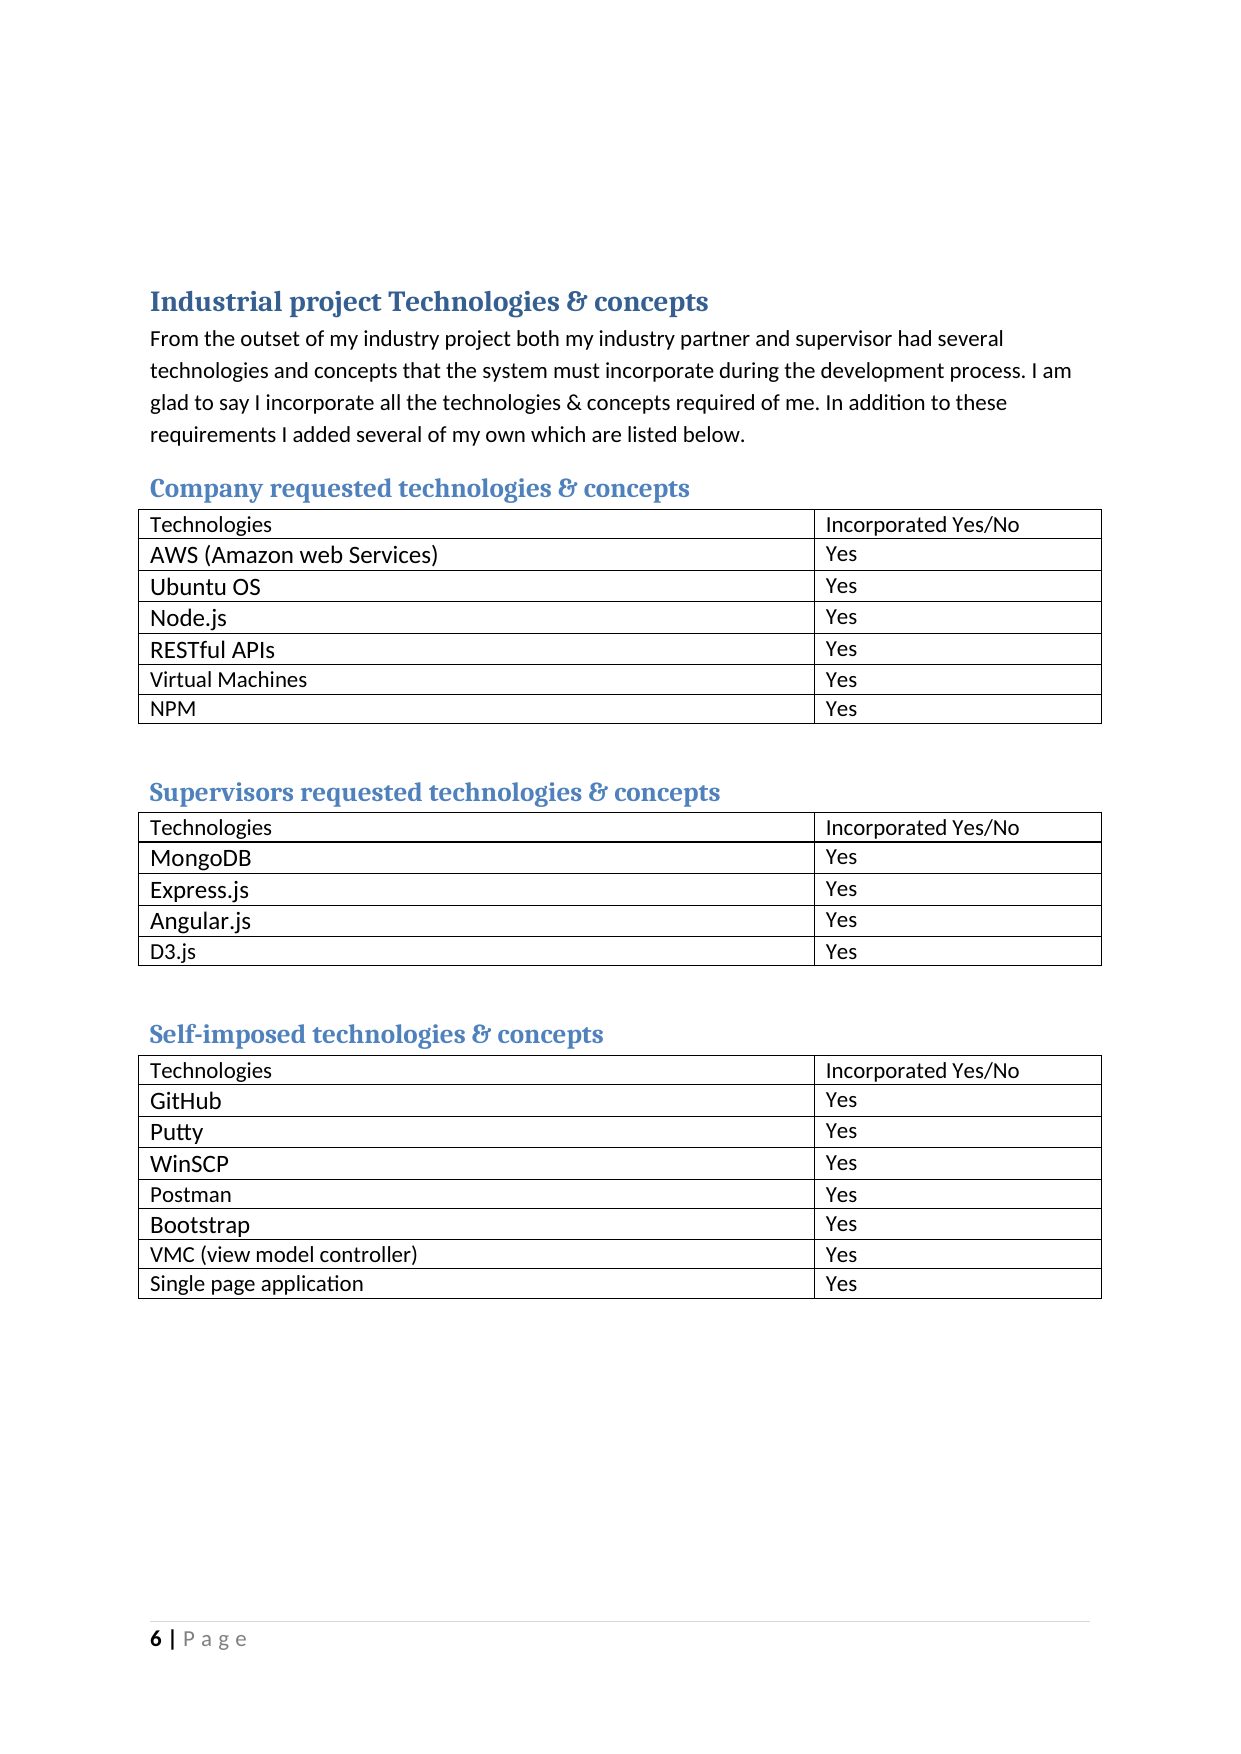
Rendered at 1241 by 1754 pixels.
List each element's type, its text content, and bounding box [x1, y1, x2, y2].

table_cell NPM [139, 695, 814, 722]
table_header Incorporated Yes/No [815, 510, 1101, 538]
table_cell Yes [815, 695, 1101, 722]
table_cell Node.js [139, 602, 814, 633]
table_cell Express.js [139, 874, 814, 904]
subtitle Company requested technologies & concepts [150, 473, 1090, 504]
table_cell Ubuntu OS [139, 571, 814, 601]
table_cell Virtual Machines [139, 665, 814, 693]
table_cell Yes [815, 1240, 1101, 1268]
table_cell Yes [815, 1117, 1101, 1147]
table_cell Yes [815, 665, 1101, 693]
table_cell Yes [815, 1269, 1101, 1297]
table_cell Angular.js [139, 906, 814, 936]
table_cell Yes [815, 874, 1101, 904]
subtitle Self-imposed technologies & concepts [150, 1019, 1090, 1050]
subtitle Supervisors requested technologies & concepts [150, 777, 1090, 808]
table_cell MongoDB [139, 843, 814, 873]
table_cell Postman [139, 1180, 814, 1208]
table_cell Yes [815, 539, 1101, 570]
table_cell WinSCP [139, 1148, 814, 1179]
table_header Technologies [139, 1056, 814, 1084]
text From the outset of my industry project both my industry partner and supervisor had several technologies and concepts that the system must incorporate during the development process. I am glad to say I incorporate all the technologies & concepts required of me. In addition to these requirements I added several of my own which are listed below. [150, 324, 1090, 448]
table_cell D3.js [139, 937, 814, 965]
table_cell Yes [815, 906, 1101, 936]
table_cell GitHub [139, 1085, 814, 1116]
table_cell Single page application [139, 1269, 814, 1297]
table_header Incorporated Yes/No [815, 1056, 1101, 1084]
table_cell Yes [815, 937, 1101, 965]
table_cell Yes [815, 1209, 1101, 1239]
table_header Incorporated Yes/No [815, 813, 1101, 841]
table_cell Yes [815, 1085, 1101, 1116]
table_cell Yes [815, 1180, 1101, 1208]
table_cell AWS (Amazon web Services) [139, 539, 814, 570]
table_cell Yes [815, 602, 1101, 633]
table_header Technologies [139, 510, 814, 538]
table_cell Yes [815, 1148, 1101, 1179]
table_cell Putty [139, 1117, 814, 1147]
table_cell Yes [815, 571, 1101, 601]
table_cell VMC (view model controller) [139, 1240, 814, 1268]
table_header Technologies [139, 813, 814, 841]
subtitle Industrial project Technologies & concepts [150, 285, 1090, 319]
table_cell Bootstrap [139, 1209, 814, 1239]
table_cell Yes [815, 634, 1101, 664]
table_cell Yes [815, 843, 1101, 873]
table_cell RESTful APIs [139, 634, 814, 664]
